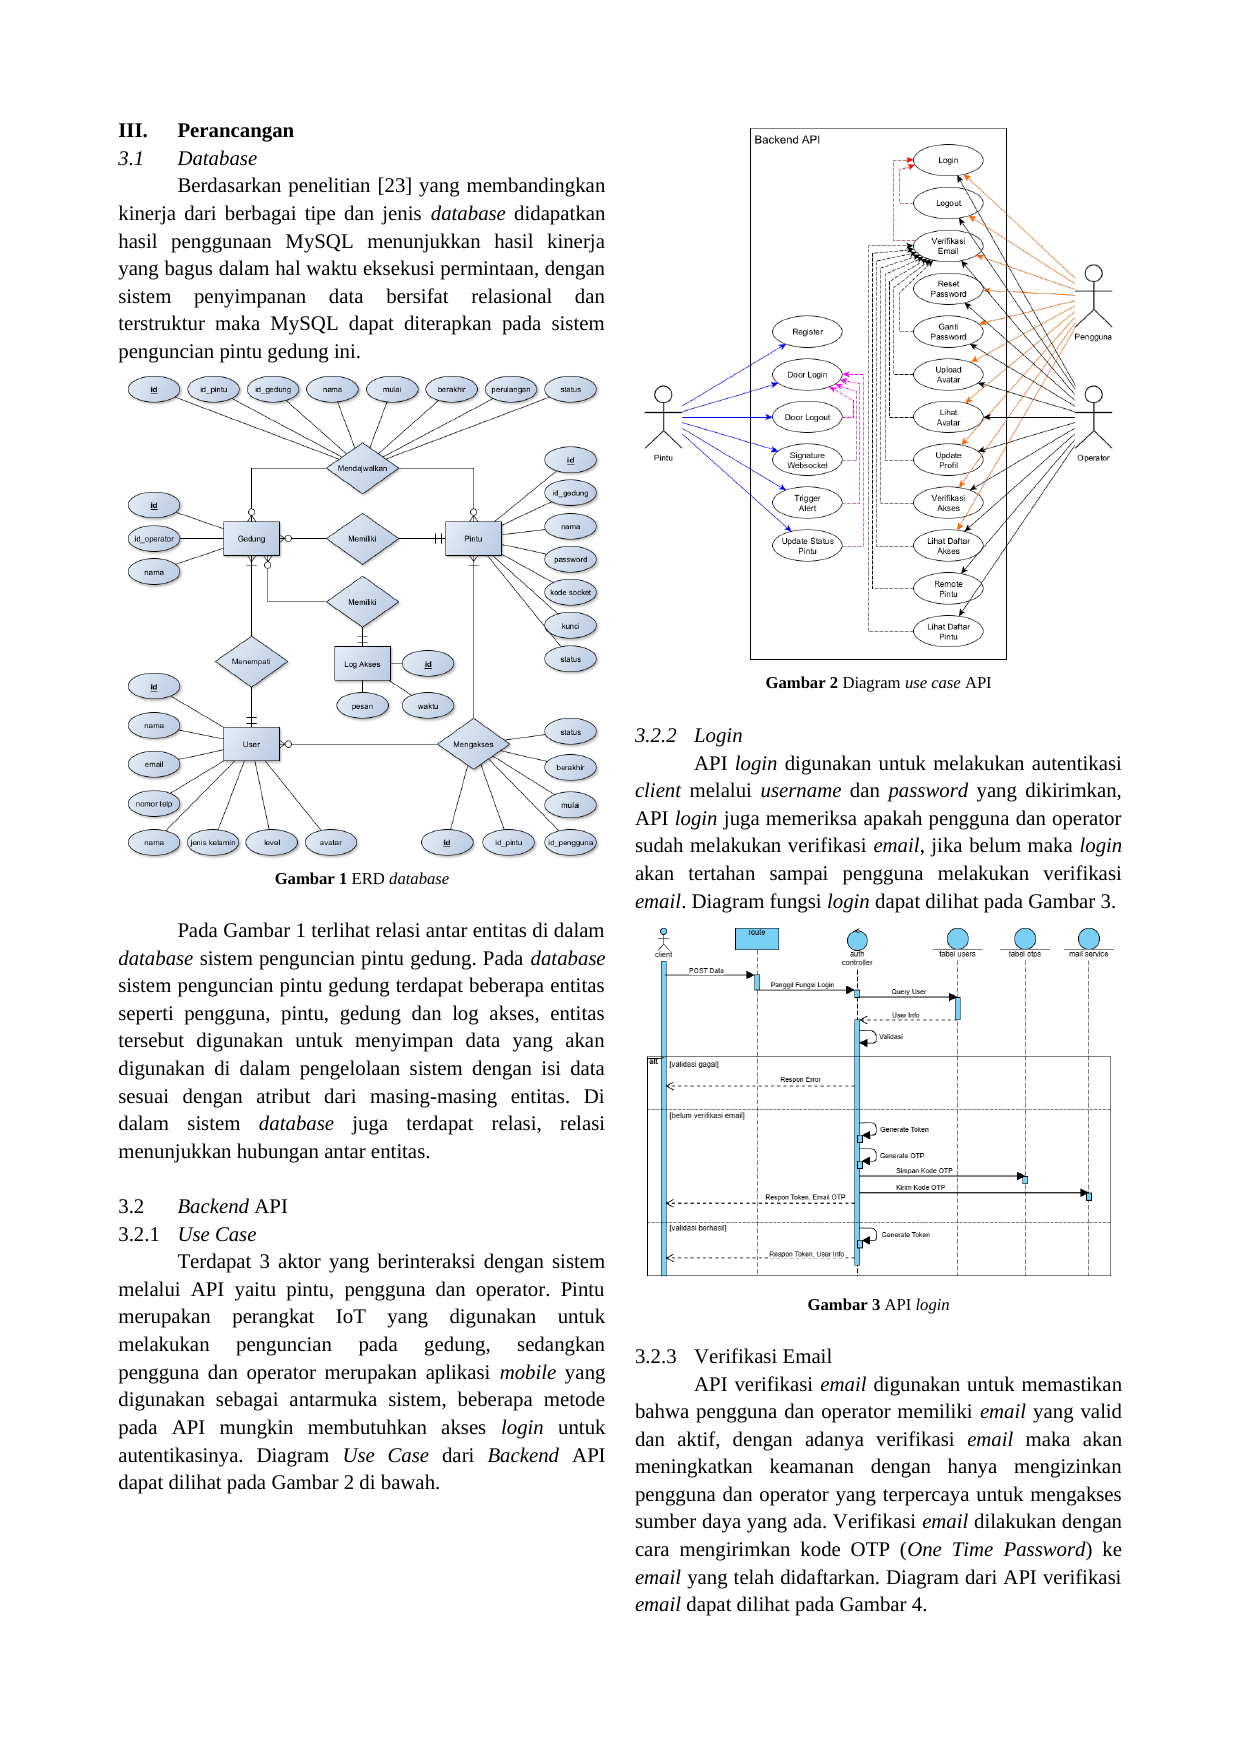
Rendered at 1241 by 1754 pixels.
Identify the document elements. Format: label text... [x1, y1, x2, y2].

text Gambar 3 API login [635, 1294, 1122, 1313]
text API login digunakan untuk melakukan autentikasi client melalui username dan password yang dikirimkan, API login juga memeriksa apakah pengguna dan operator sudah melakukan verifikasi email, jika belum maka login akan tertahan sampai pengguna melakukan verifikasi email. Diagram fungsi login dapat dilihat pada Gambar 3. [635, 751, 1122, 913]
picture [118, 366, 606, 865]
text Pada Gambar 1 terlihat relasi antar entitas di dalam database sistem penguncian pintu gedung. Pada database sistem penguncian pintu gedung terdapat beberapa entitas seperti pengguna, pintu, gedung dan log akses, entitas tersebut digunakan untuk menyimpan data yang akan digunakan di dalam pengelolaan sistem dengan isi data sesuai dengan atribut dari masing-masing entitas. Di dalam sistem database juga terdapat relasi, relasi menunjukkan hubungan antar entitas. [118, 918, 605, 1163]
list Backend API [118, 1194, 605, 1218]
text Berdasarkan penelitian [23] yang membandingkan kinerja dari berbagai tipe dan jenis database didapatkan hasil penggunaan MySQL menunjukkan hasil kinerja yang bagus dalam hal waktu eksekusi permintaan, dengan sistem penyimpanan data bersifat relasional dan terstruktur maka MySQL dapat diterapkan pada sistem penguncian pintu gedung ini. [118, 173, 605, 363]
picture [634, 118, 1123, 669]
text API verifikasi email digunakan untuk memastikan bahwa pengguna dan operator memiliki email yang valid dan aktif, dengan adanya verifikasi email maka akan meningkatkan keamanan dengan hanya mengizinkan pengguna dan operator yang terpercaya untuk mengakses sumber daya yang ada. Verifikasi email dilakukan dengan cara mengirimkan kode OTP (One Time Password) ke email yang telah didaftarkan. Diagram dari API verifikasi email dapat dilihat pada Gambar 4. [635, 1371, 1122, 1616]
picture [634, 916, 1123, 1290]
text Gambar 2 Diagram use case API [635, 673, 1122, 692]
list Database [118, 146, 605, 170]
list Perancangan [118, 118, 605, 142]
text Gambar 1 ERD database [118, 868, 605, 888]
list Use Case [118, 1222, 605, 1246]
list Login [635, 723, 1122, 747]
text Terdapat 3 aktor yang berinteraksi dengan sistem melalui API yaitu pintu, pengguna dan operator. Pintu merupakan perangkat IoT yang digunakan untuk melakukan penguncian pada gedung, sedangkan pengguna dan operator merupakan aplikasi mobile yang digunakan sebagai antarmuka sistem, beberapa metode pada API mungkin membutuhkan akses login untuk autentikasinya. Diagram Use Case dari Backend API dapat dilihat pada Gambar 2 di bawah. [118, 1249, 605, 1494]
list Verifikasi Email [635, 1344, 1122, 1368]
